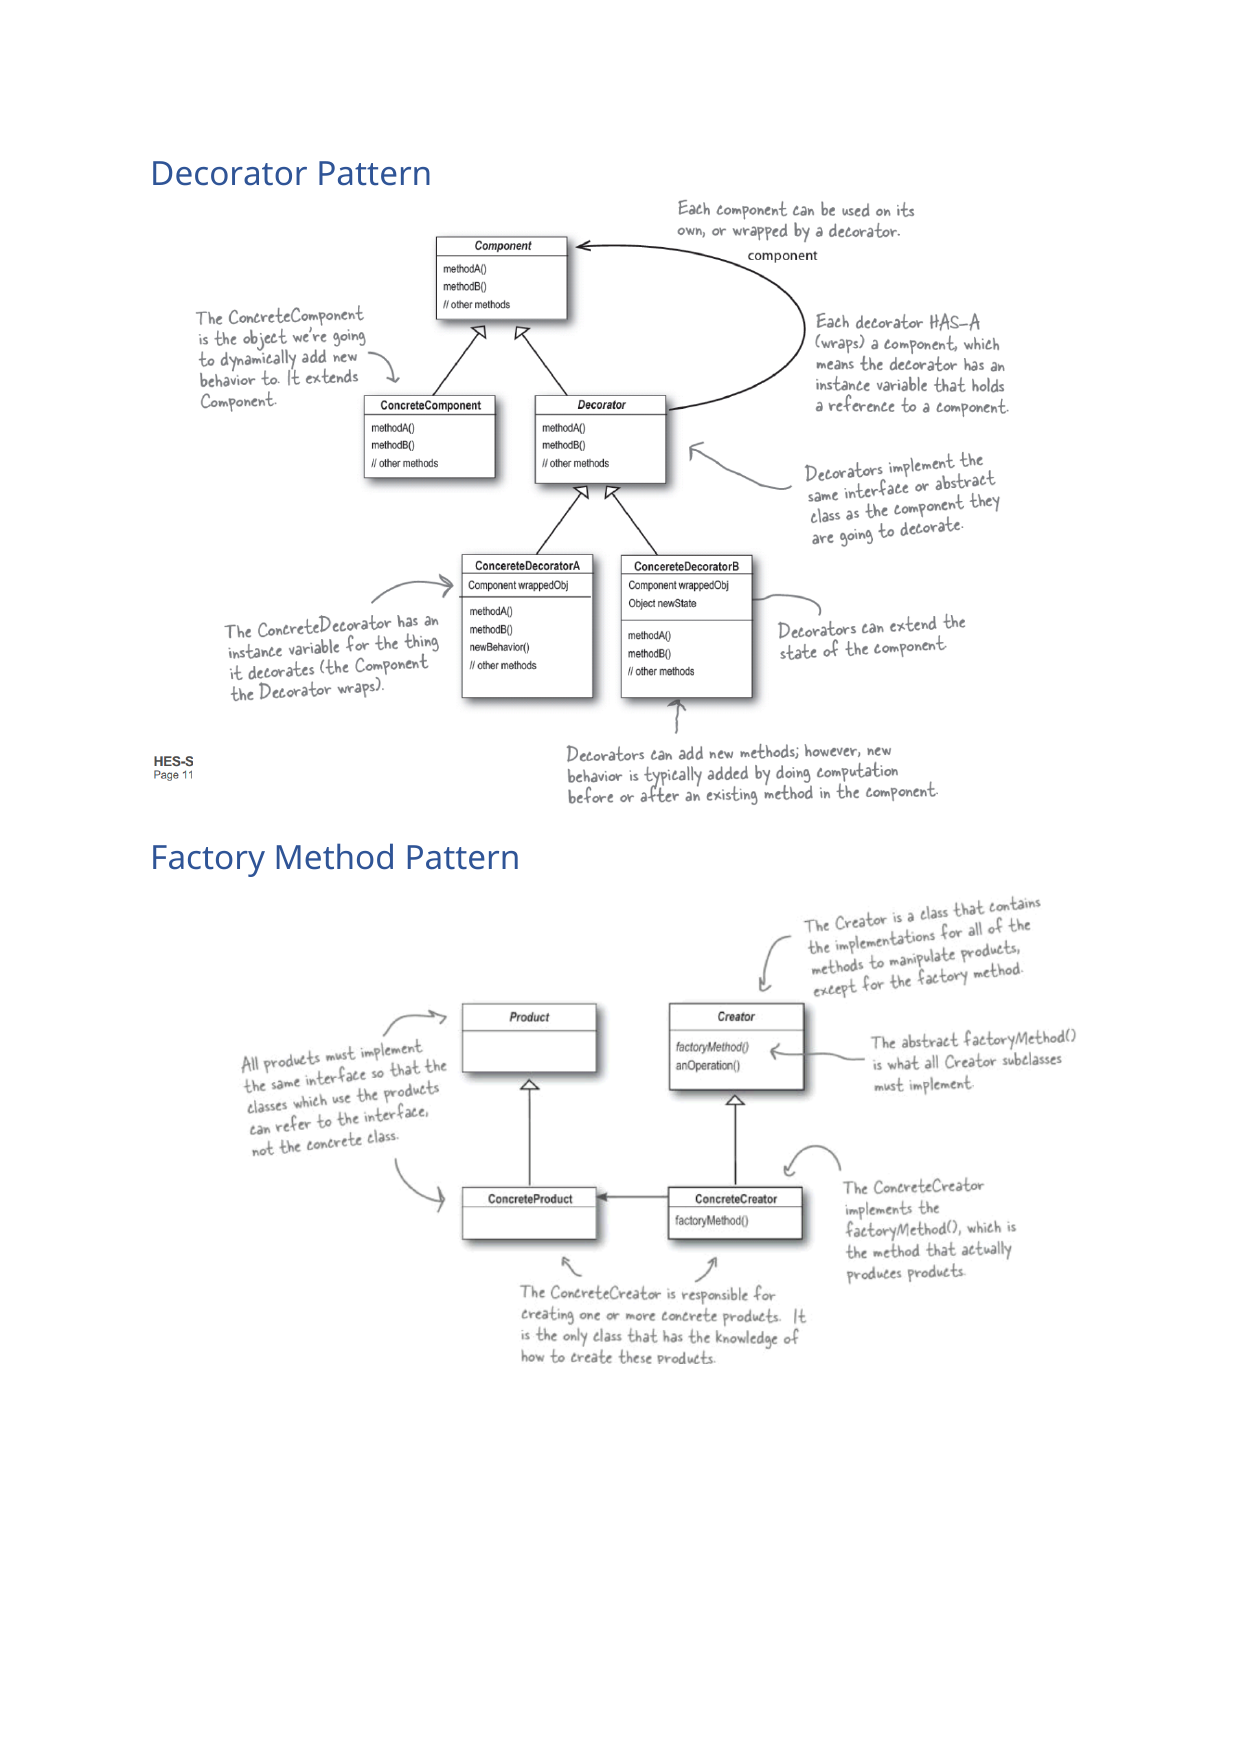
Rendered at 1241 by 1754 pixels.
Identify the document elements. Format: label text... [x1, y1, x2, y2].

subtitle Factory Method Pattern [150, 834, 1090, 879]
picture [150, 198, 1091, 807]
picture [150, 883, 1091, 1384]
subtitle Decorator Pattern [150, 150, 1090, 195]
